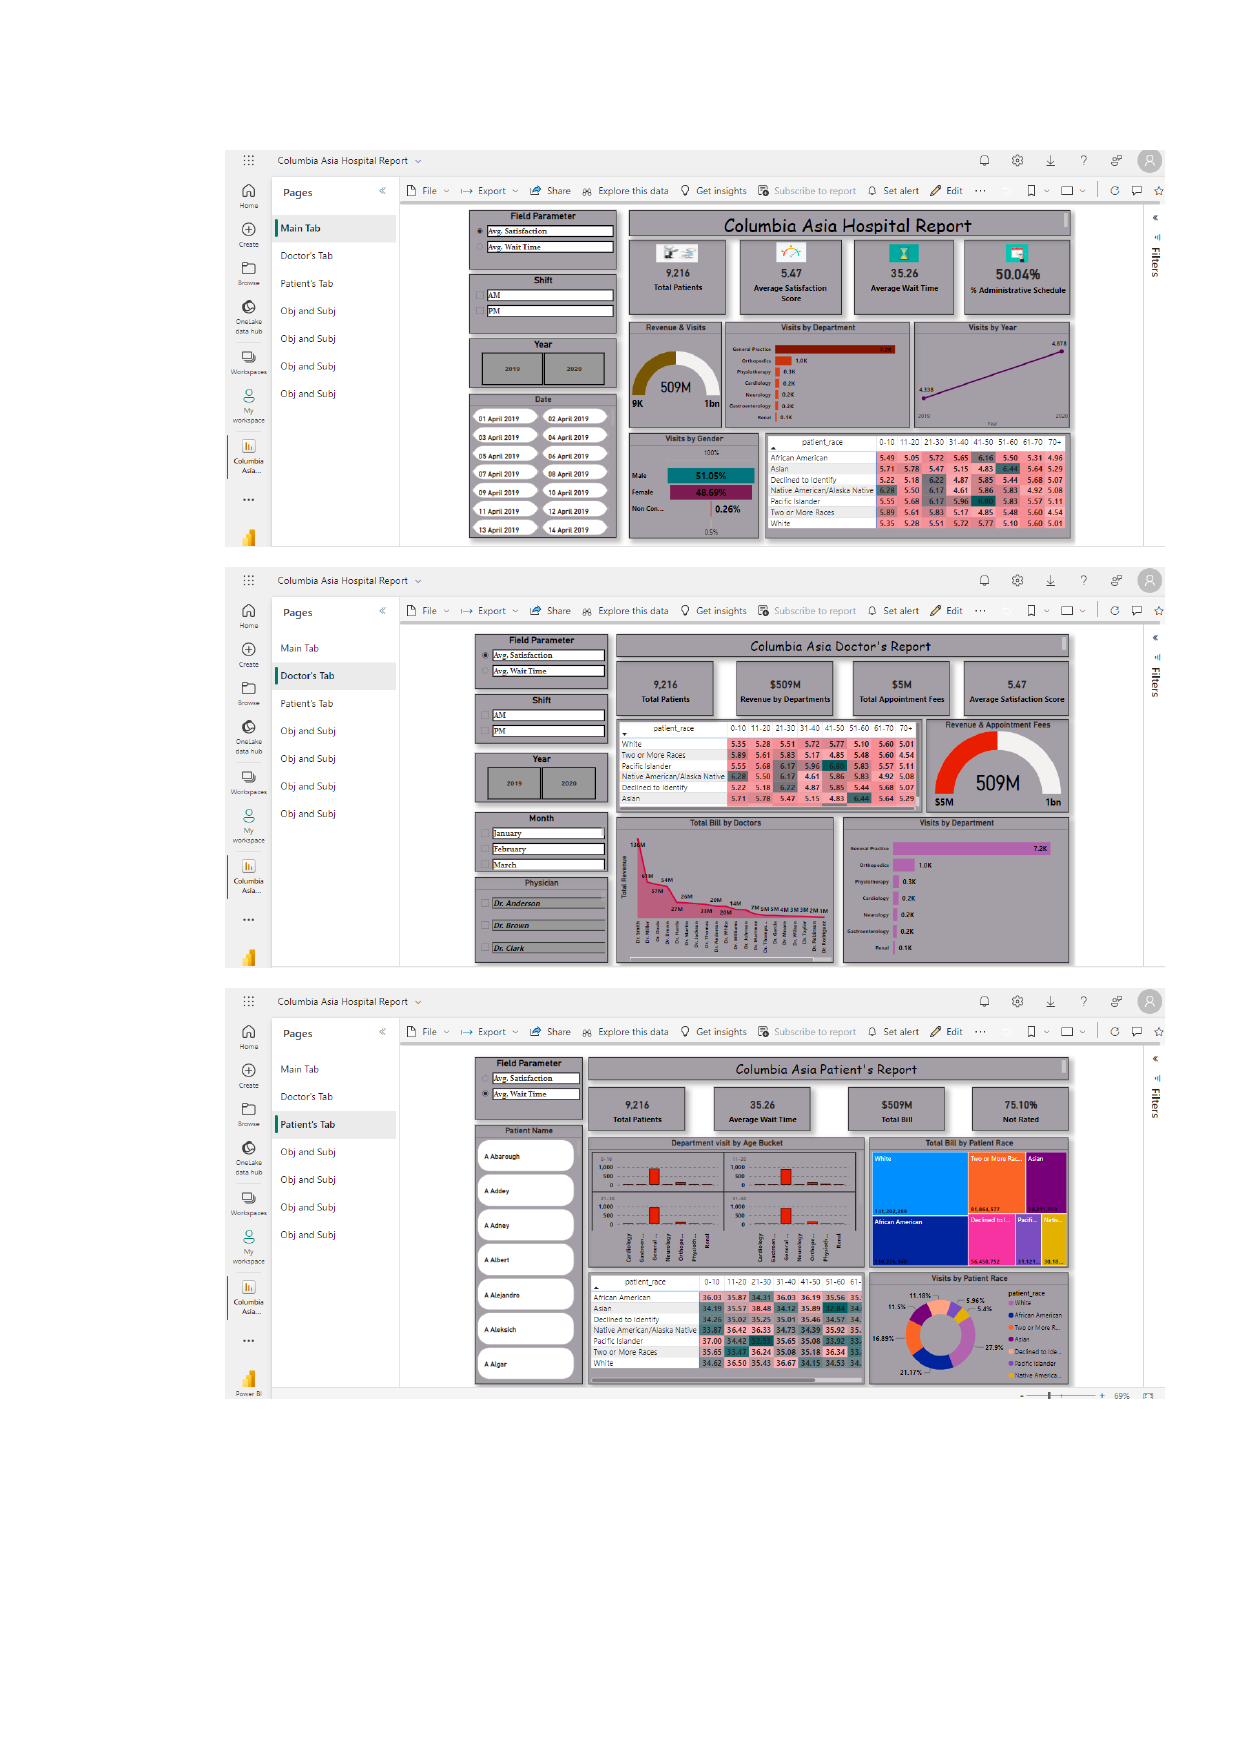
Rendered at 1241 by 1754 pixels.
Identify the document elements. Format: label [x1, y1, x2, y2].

picture [225, 567, 1166, 968]
picture [225, 150, 1166, 547]
picture [225, 988, 1166, 1399]
